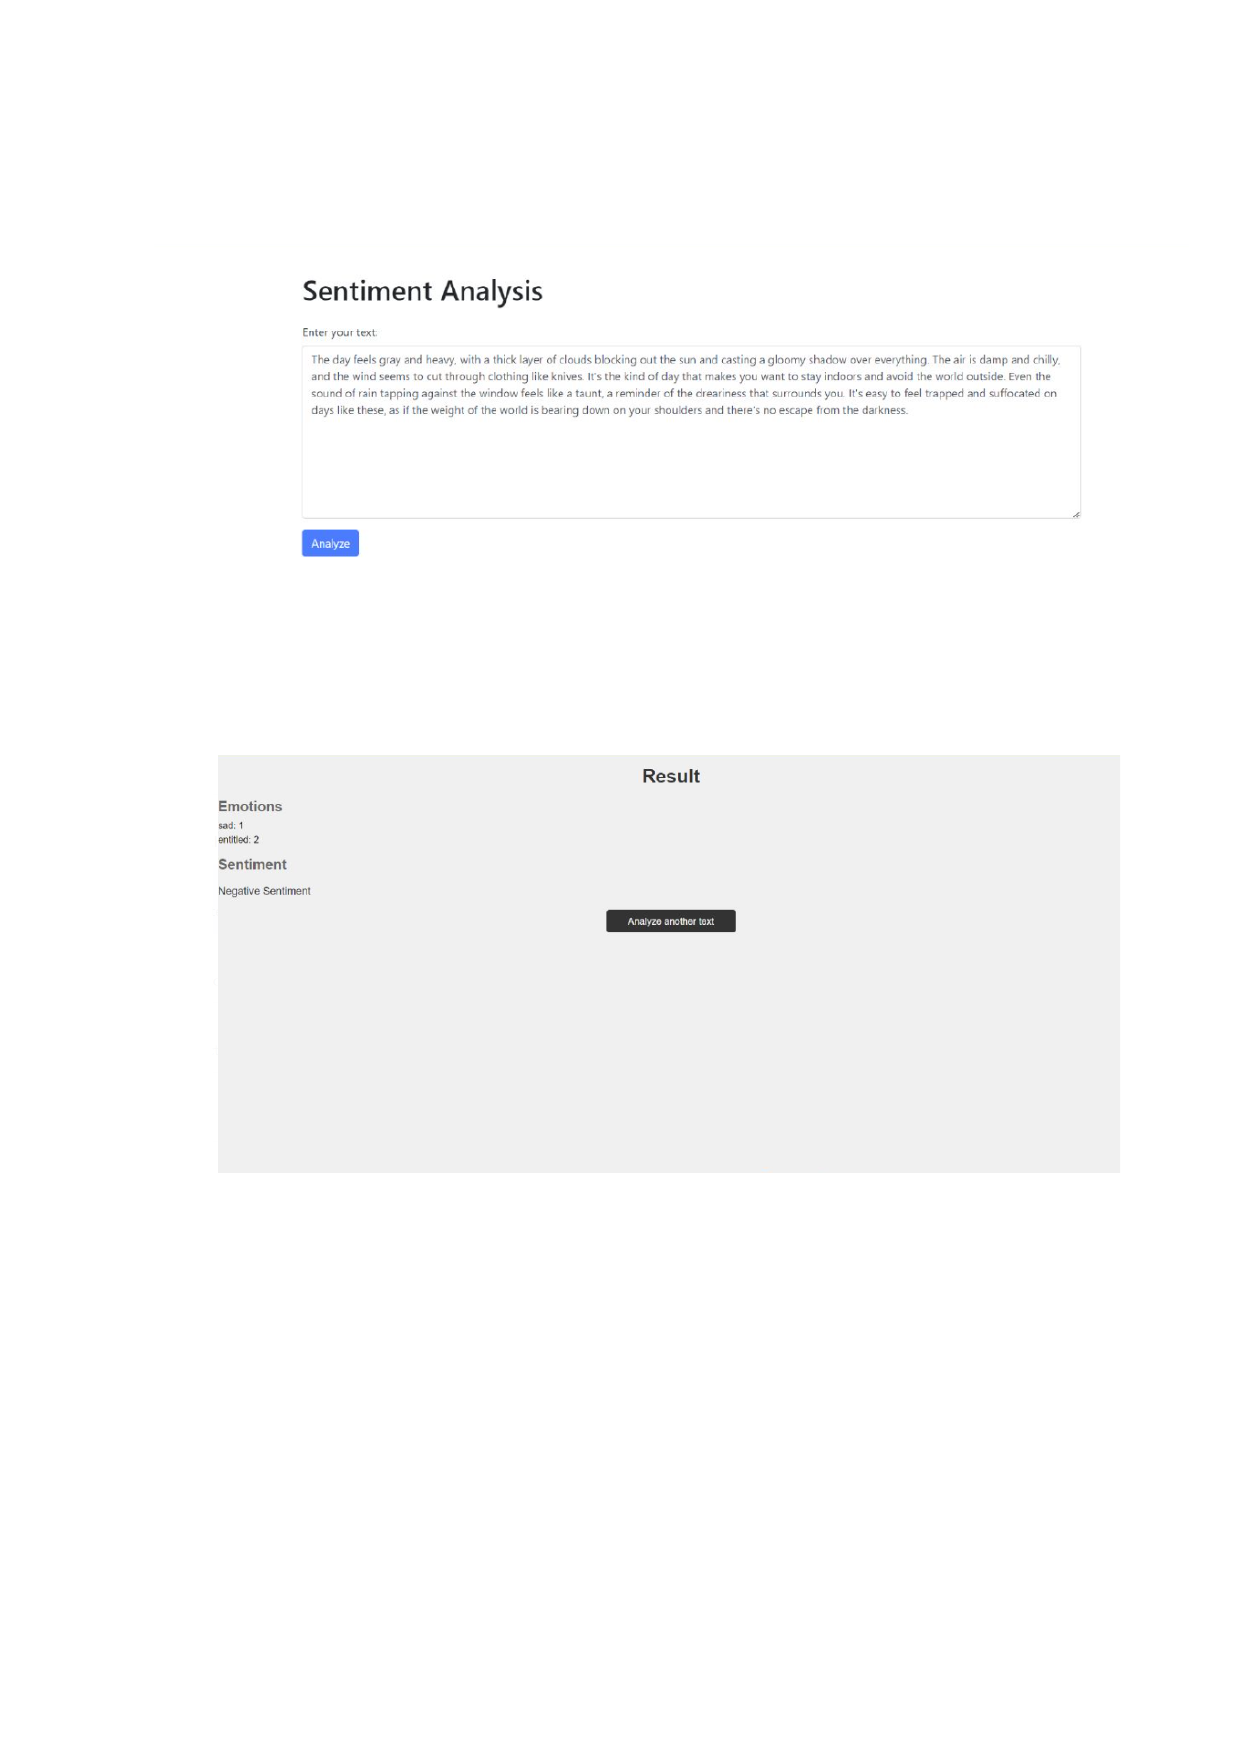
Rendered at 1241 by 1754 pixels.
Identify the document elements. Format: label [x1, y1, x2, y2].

picture [154, 244, 1189, 668]
picture [212, 755, 1121, 1173]
